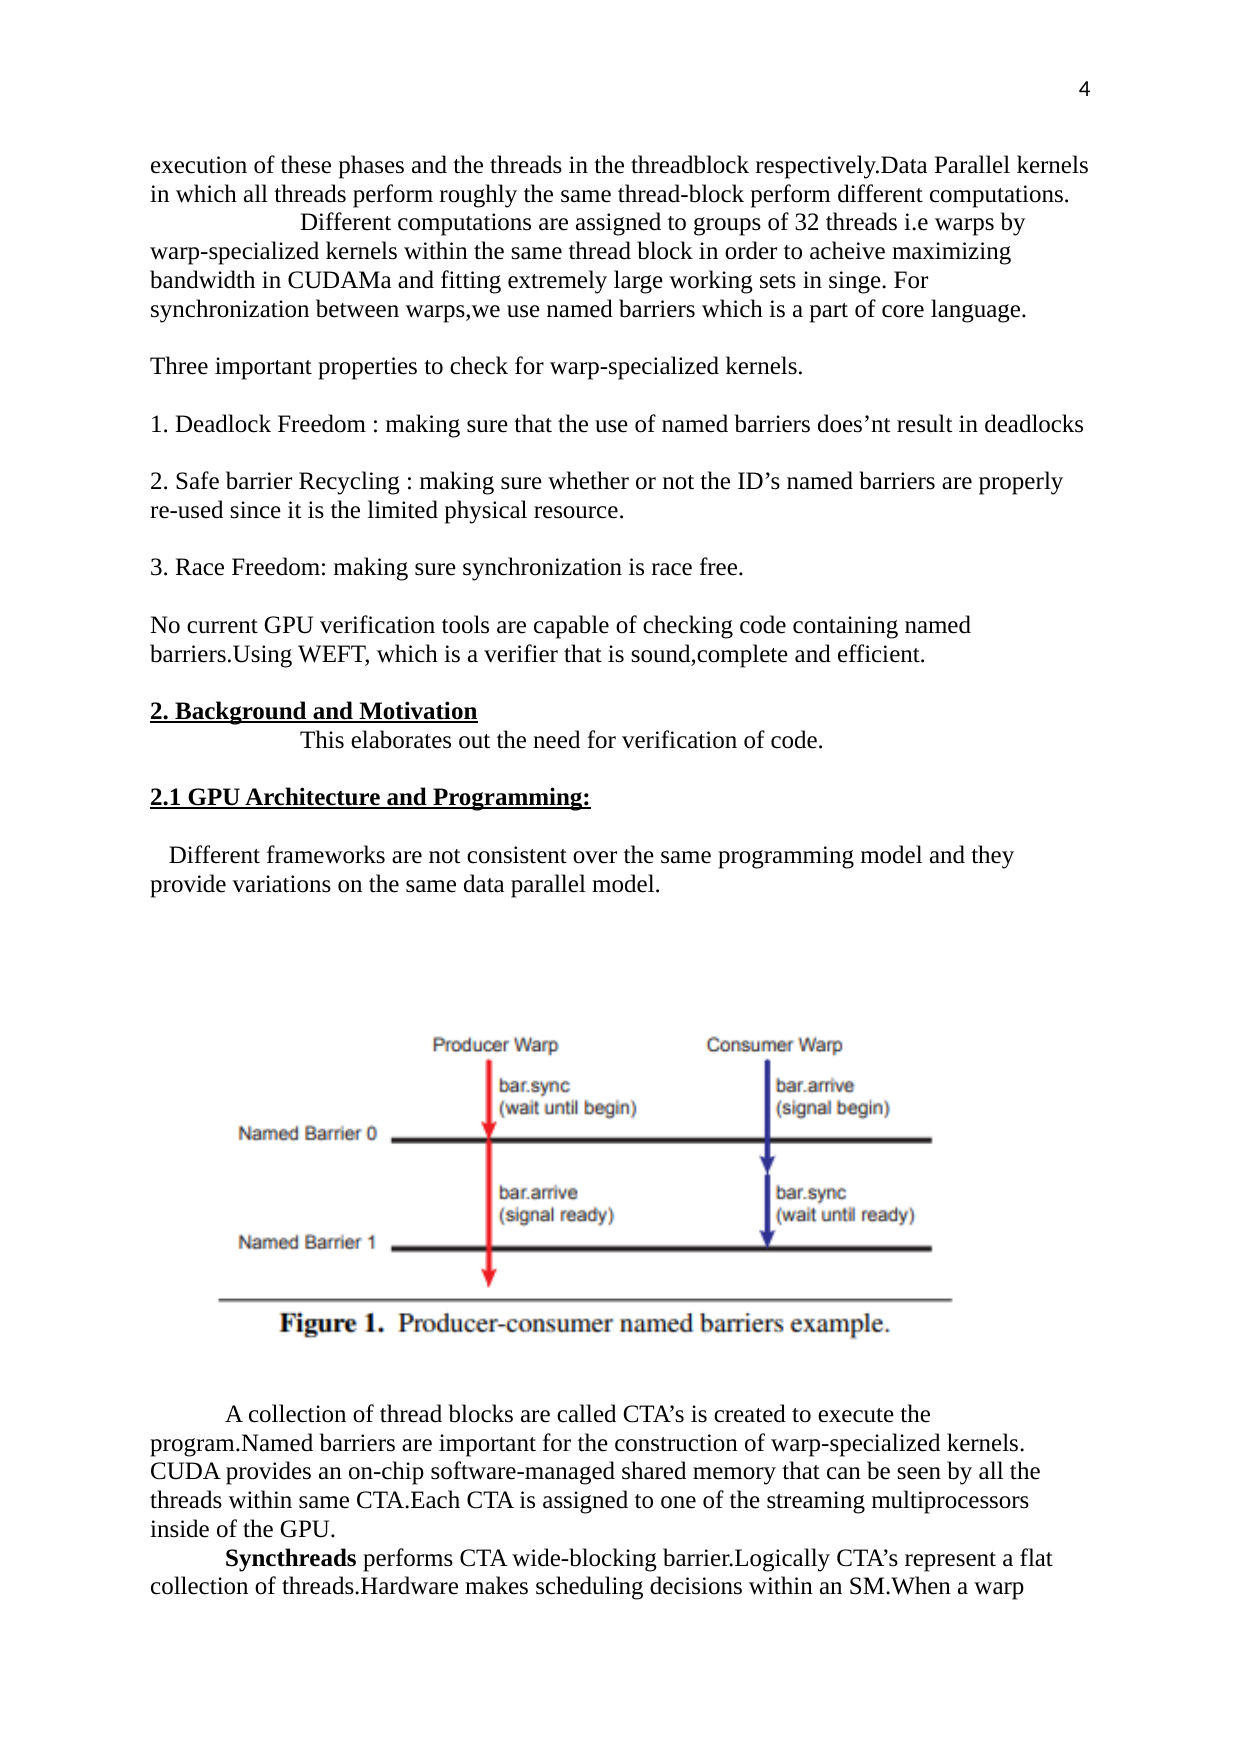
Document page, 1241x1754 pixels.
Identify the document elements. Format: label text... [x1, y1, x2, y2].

text 1. Deadlock Freedom : making sure that the use of named barriers does’nt result in deadlocks [150, 409, 1090, 437]
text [150, 150, 1090, 207]
text 3. Race Freedom: making sure synchronization is race free. [150, 552, 1090, 581]
text 2.1 GPU Architecture and Programming: [150, 782, 1090, 811]
text Different frameworks are not consistent over the same programming model and they provide variations on the same data parallel model. [150, 840, 1090, 897]
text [150, 1543, 1090, 1600]
text Different computations are assigned to groups of 32 threads i.e warps by warp-specialized kernels within the same thread block in order to acheive maximizing bandwidth in CUDAMa and fitting extremely large working sets in singe. For synchronization between warps,we use named barriers which is a part of core language. [150, 207, 1090, 322]
text 2. Safe barrier Recycling : making sure whether or not the ID’s named barriers are properly re-used since it is the limited physical resource. [150, 466, 1090, 524]
text This elaborates out the need for verification of code. [150, 725, 1090, 754]
text No current GPU verification tools are capable of checking code containing named barriers.Using WEFT, which is a verifier that is sound,complete and efficient. [150, 610, 1090, 667]
text 2. Background and Motivation [150, 696, 1090, 725]
text Three important properties to check for warp-specialized kernels. [150, 351, 1090, 380]
text A collection of thread blocks are called CTA’s is created to execute the program.Named barriers are important for the construction of warp-specialized kernels. CUDA provides an on-chip software-managed shared memory that can be seen by all the threads within same CTA.Each CTA is assigned to one of the streaming multiprocessors inside of the GPU. [150, 1399, 1090, 1543]
picture [153, 955, 1087, 1371]
